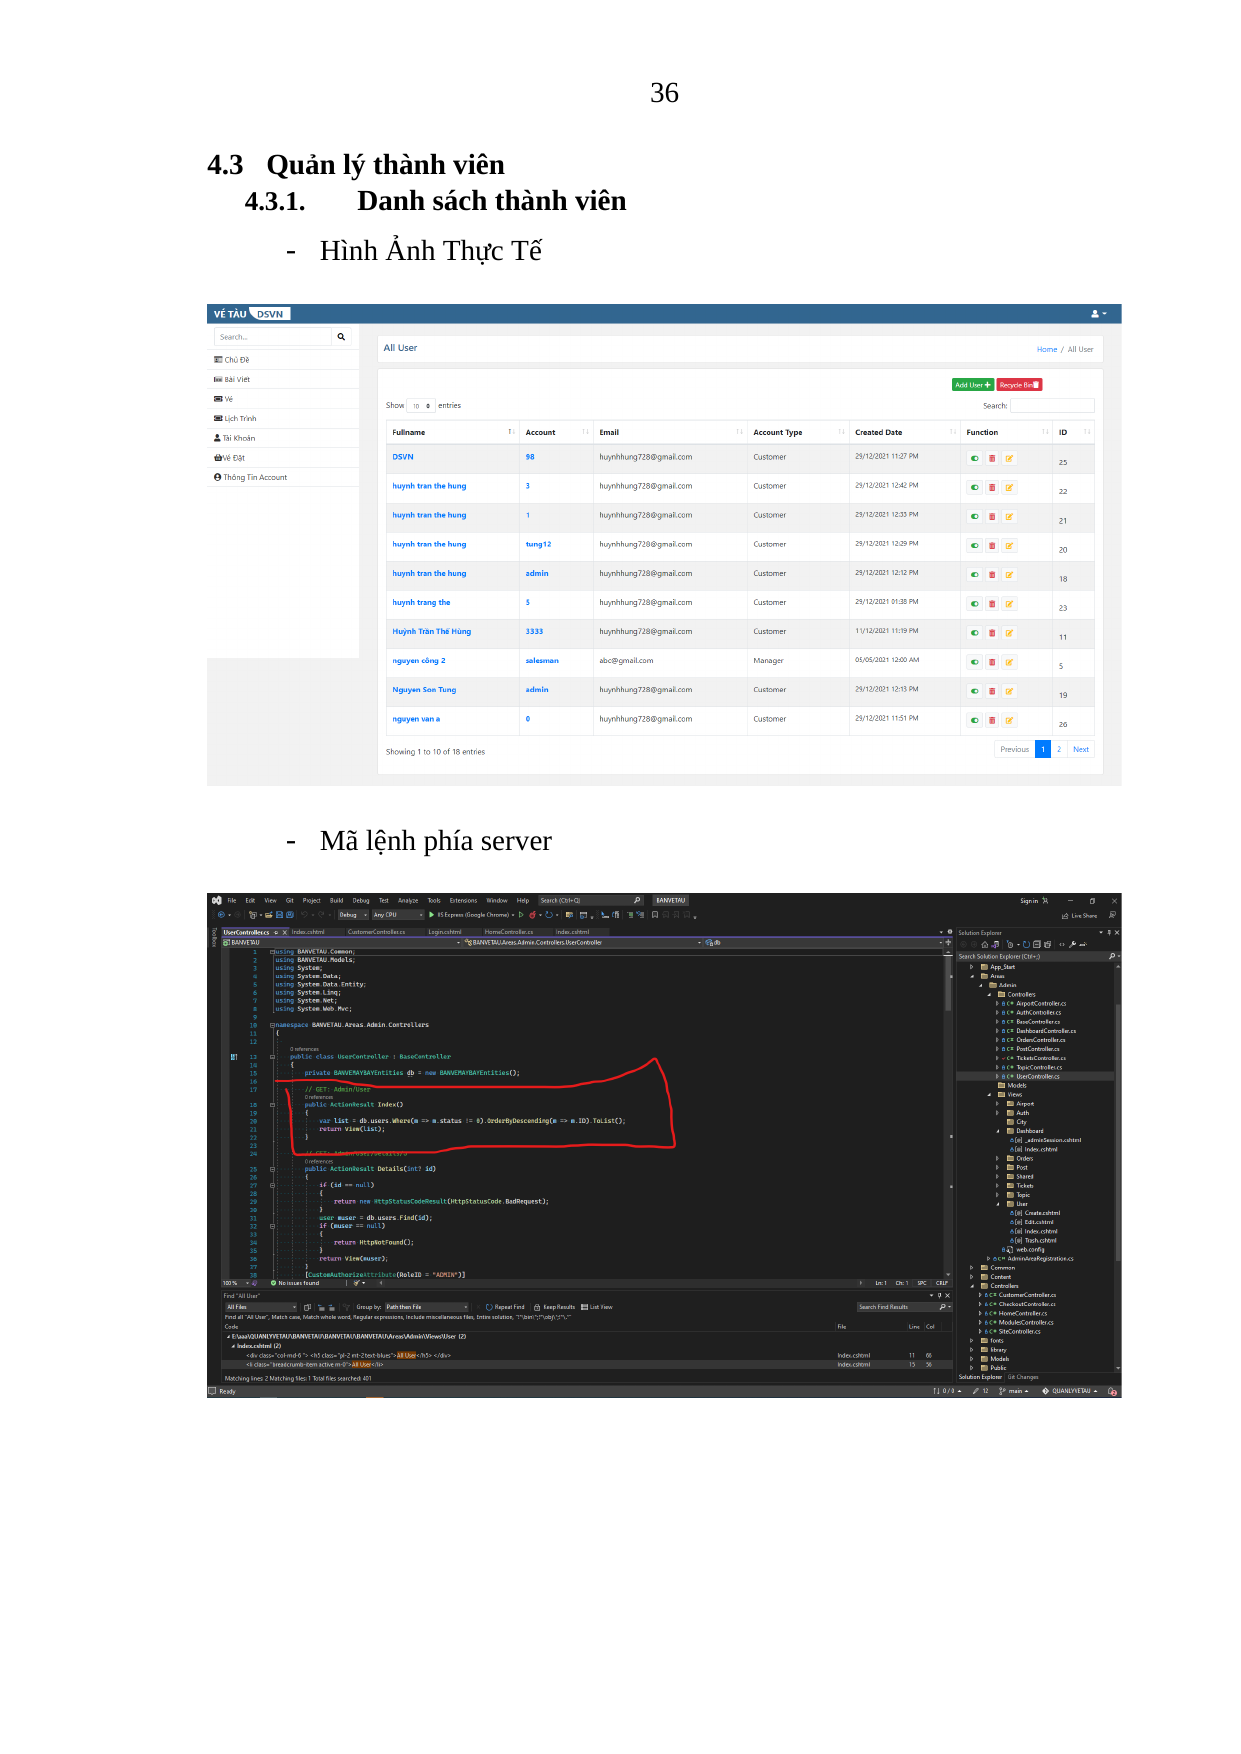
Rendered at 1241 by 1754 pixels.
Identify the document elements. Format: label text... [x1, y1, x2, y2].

list Mã lệnh phía server [282, 823, 1122, 859]
list Danh sách thành viên [244, 183, 1122, 217]
picture [207, 304, 1122, 786]
list Hình Ảnh Thực Tế [282, 233, 1122, 269]
picture [207, 893, 1122, 1398]
list Quản lý thành viên [207, 147, 1122, 181]
